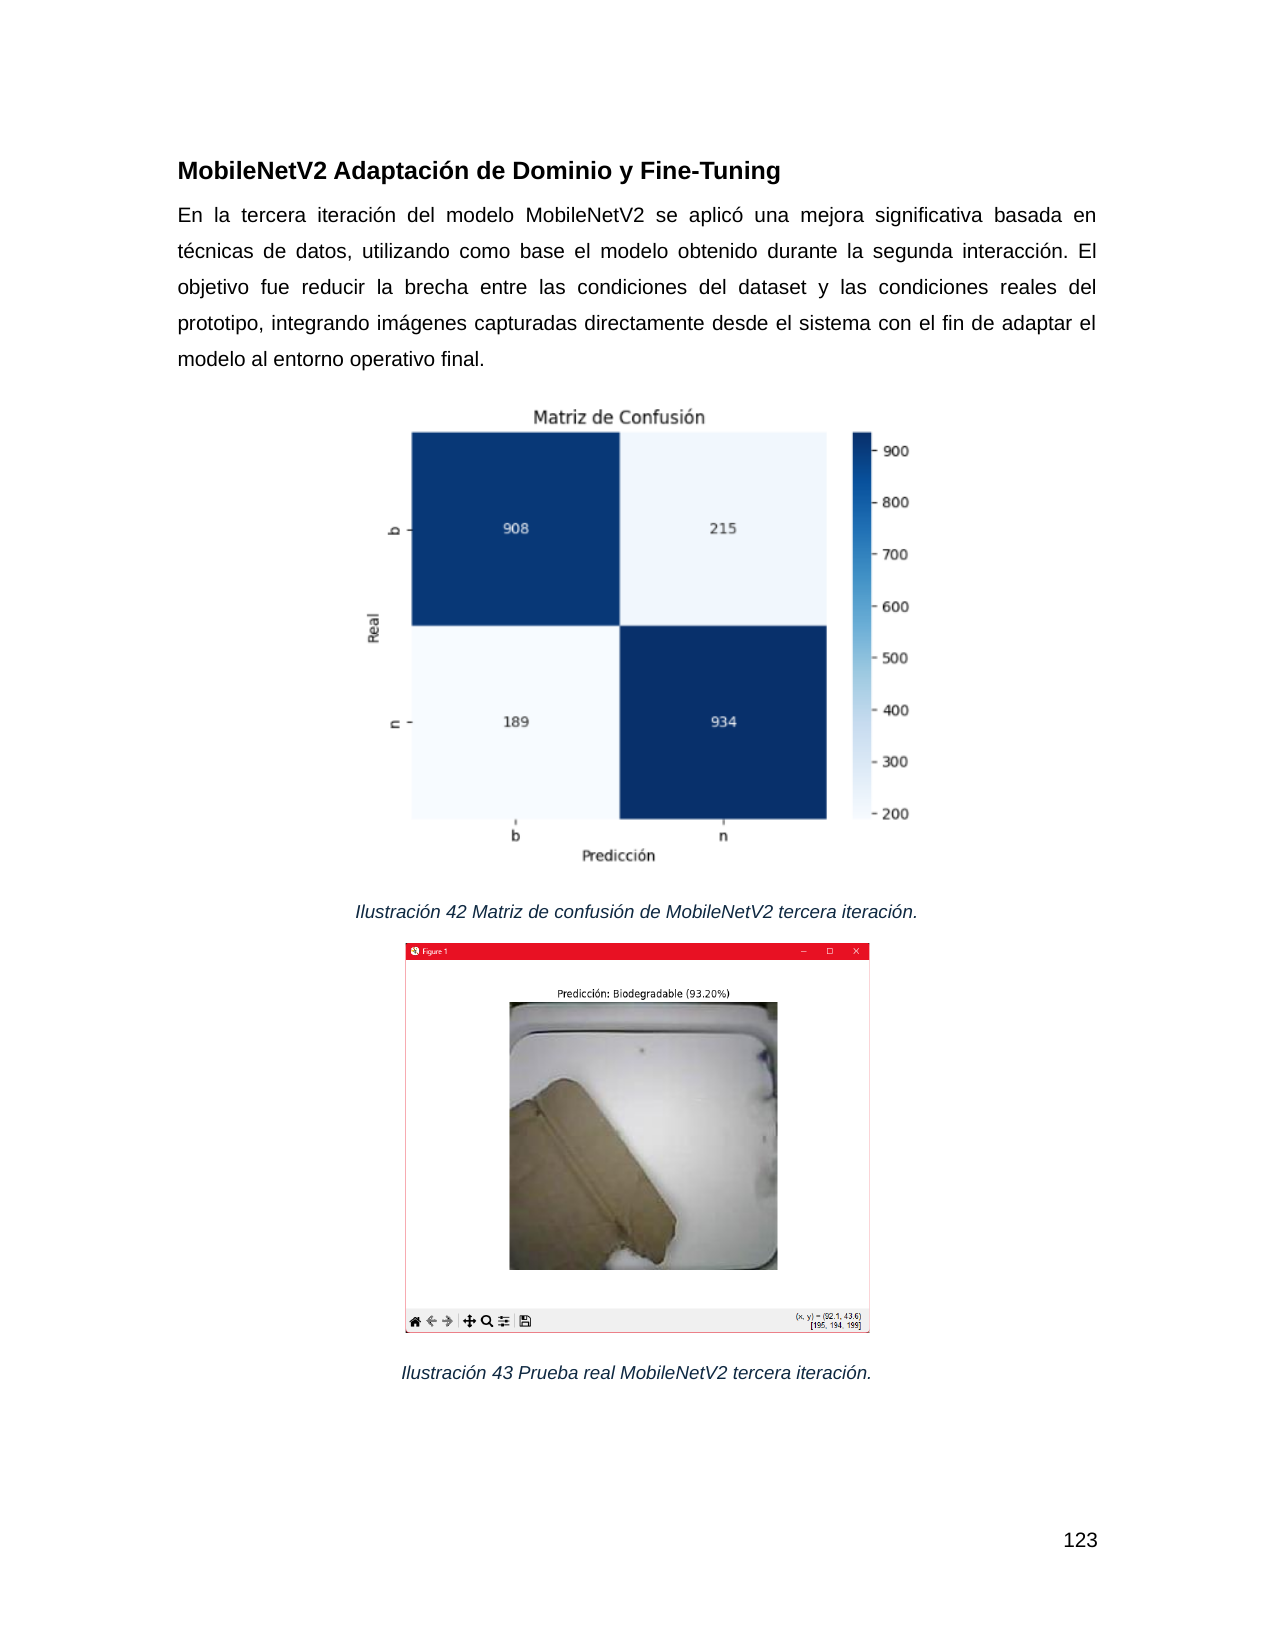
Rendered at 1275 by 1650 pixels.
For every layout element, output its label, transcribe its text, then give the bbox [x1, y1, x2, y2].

subtitle MobileNetV2 Adaptación de Dominio y Fine-Tuning [177, 156, 1098, 185]
text Ilustración 43 Prueba real MobileNetV2 tercera iteración. [177, 1361, 1098, 1383]
picture [358, 399, 917, 872]
text En la tercera iteración del modelo MobileNetV2 se aplicó una mejora significativa basada en técnicas de datos, utilizando como base el modelo obtenido durante la segunda interacción. El objetivo fue reducir la brecha entre las condiciones del dataset y las condiciones reales del prototipo, integrando imágenes capturadas directamente desde el sistema con el fin de adaptar el modelo al entorno operativo final. [177, 203, 1098, 371]
text Ilustración 42 Matriz de confusión de MobileNetV2 tercera iteración. [177, 901, 1098, 922]
picture [405, 943, 870, 1333]
